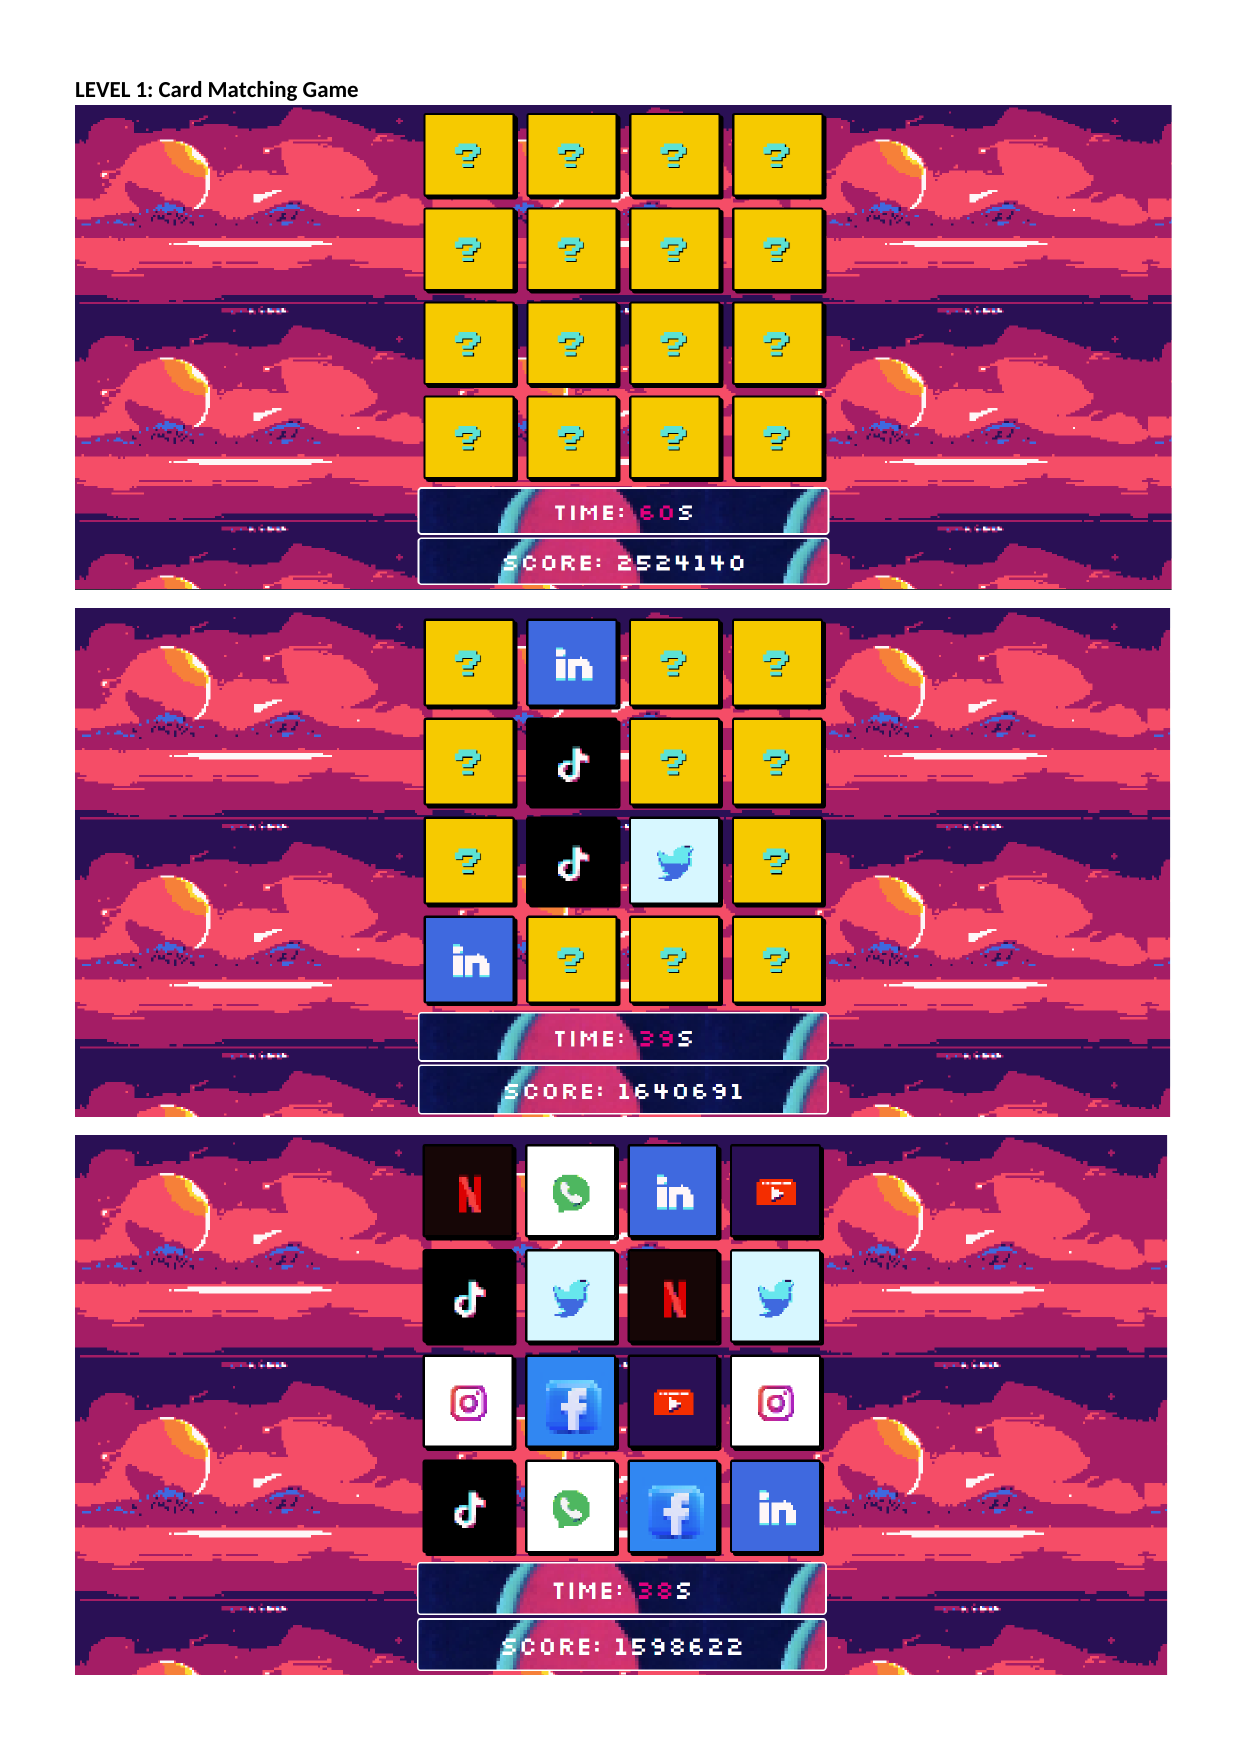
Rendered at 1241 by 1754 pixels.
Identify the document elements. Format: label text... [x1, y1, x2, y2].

picture [75, 608, 1171, 1117]
text LEVEL 1: Card Matching Game [75, 75, 1165, 105]
picture [75, 1135, 1168, 1675]
picture [75, 105, 1172, 590]
